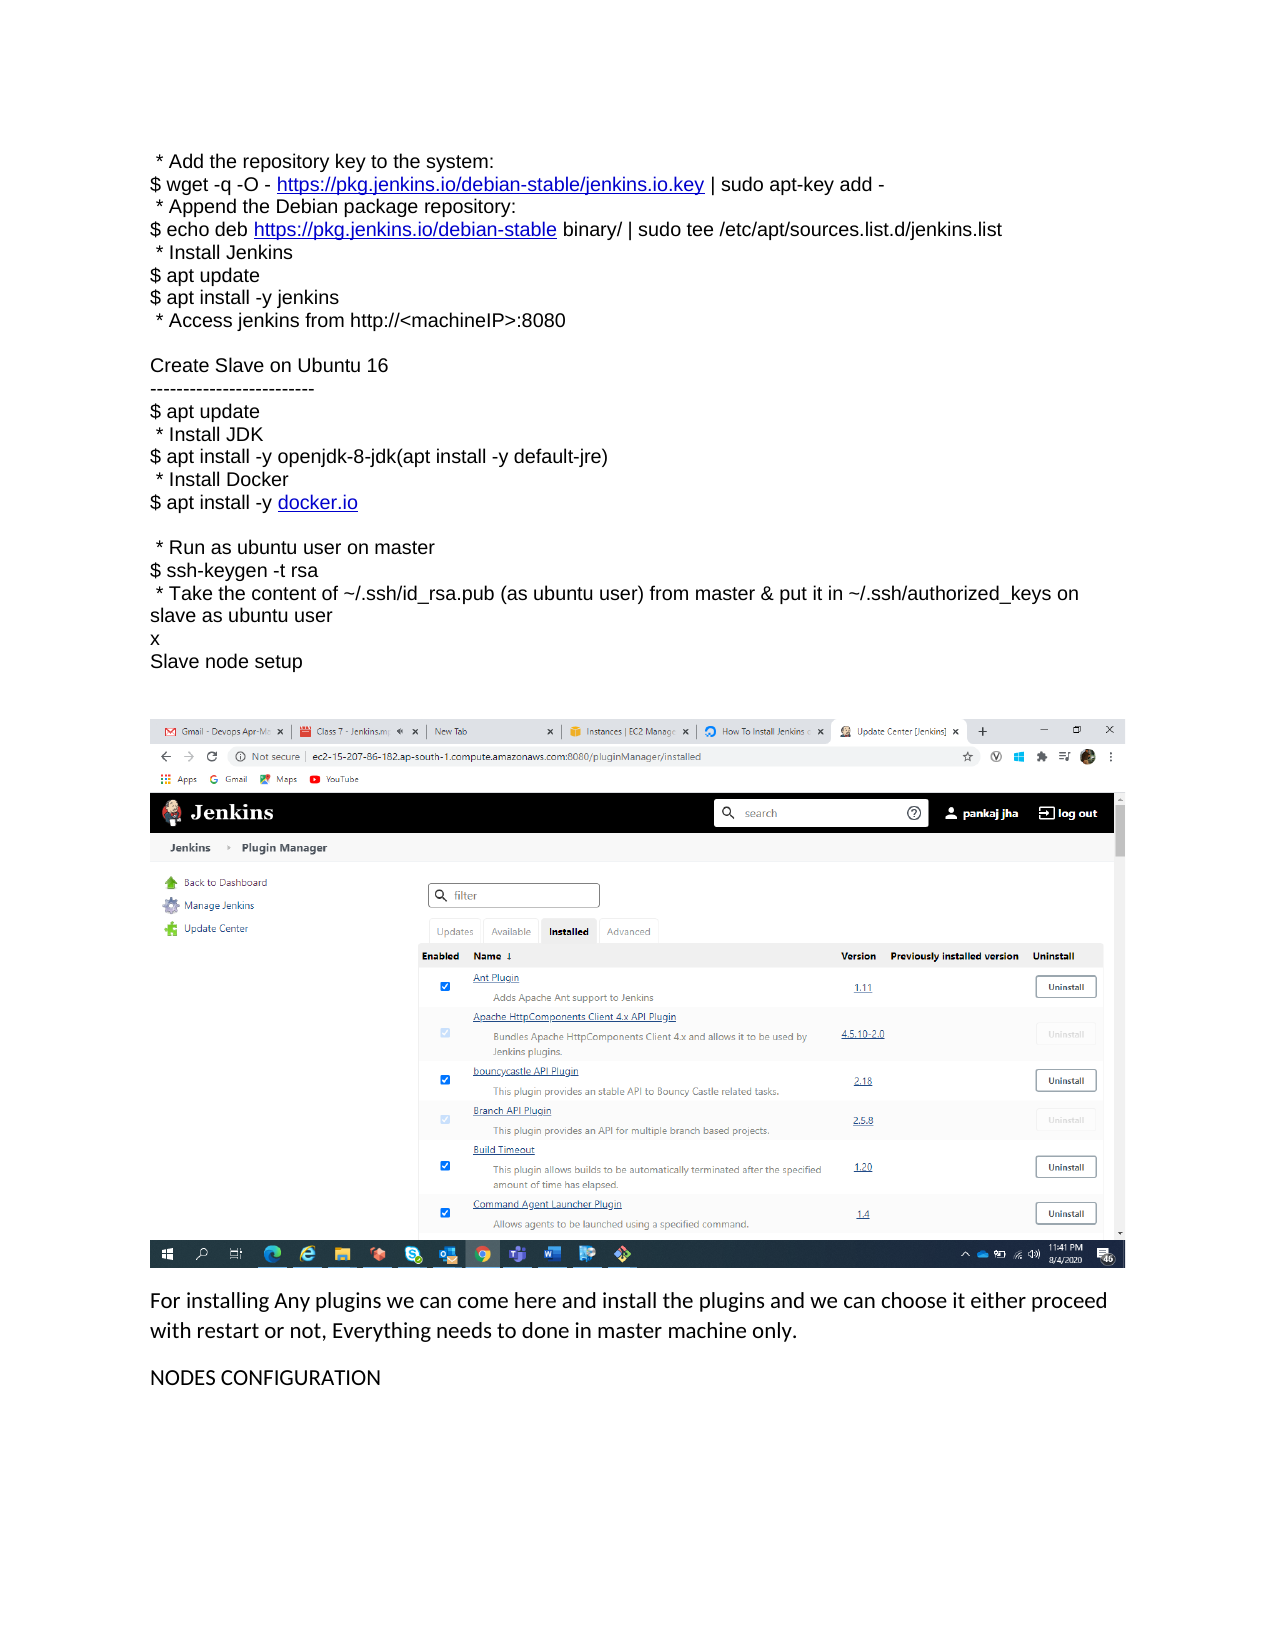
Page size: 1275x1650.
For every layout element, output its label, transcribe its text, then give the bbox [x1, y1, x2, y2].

picture [150, 719, 1125, 1268]
text For installing Any plugins we can come here and install the plugins and we can choose it either proceed with restart or not, Everything needs to done in master machine only. [150, 1286, 1125, 1344]
text NODES CONFIGURATION [150, 1363, 1125, 1391]
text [150, 150, 1125, 672]
